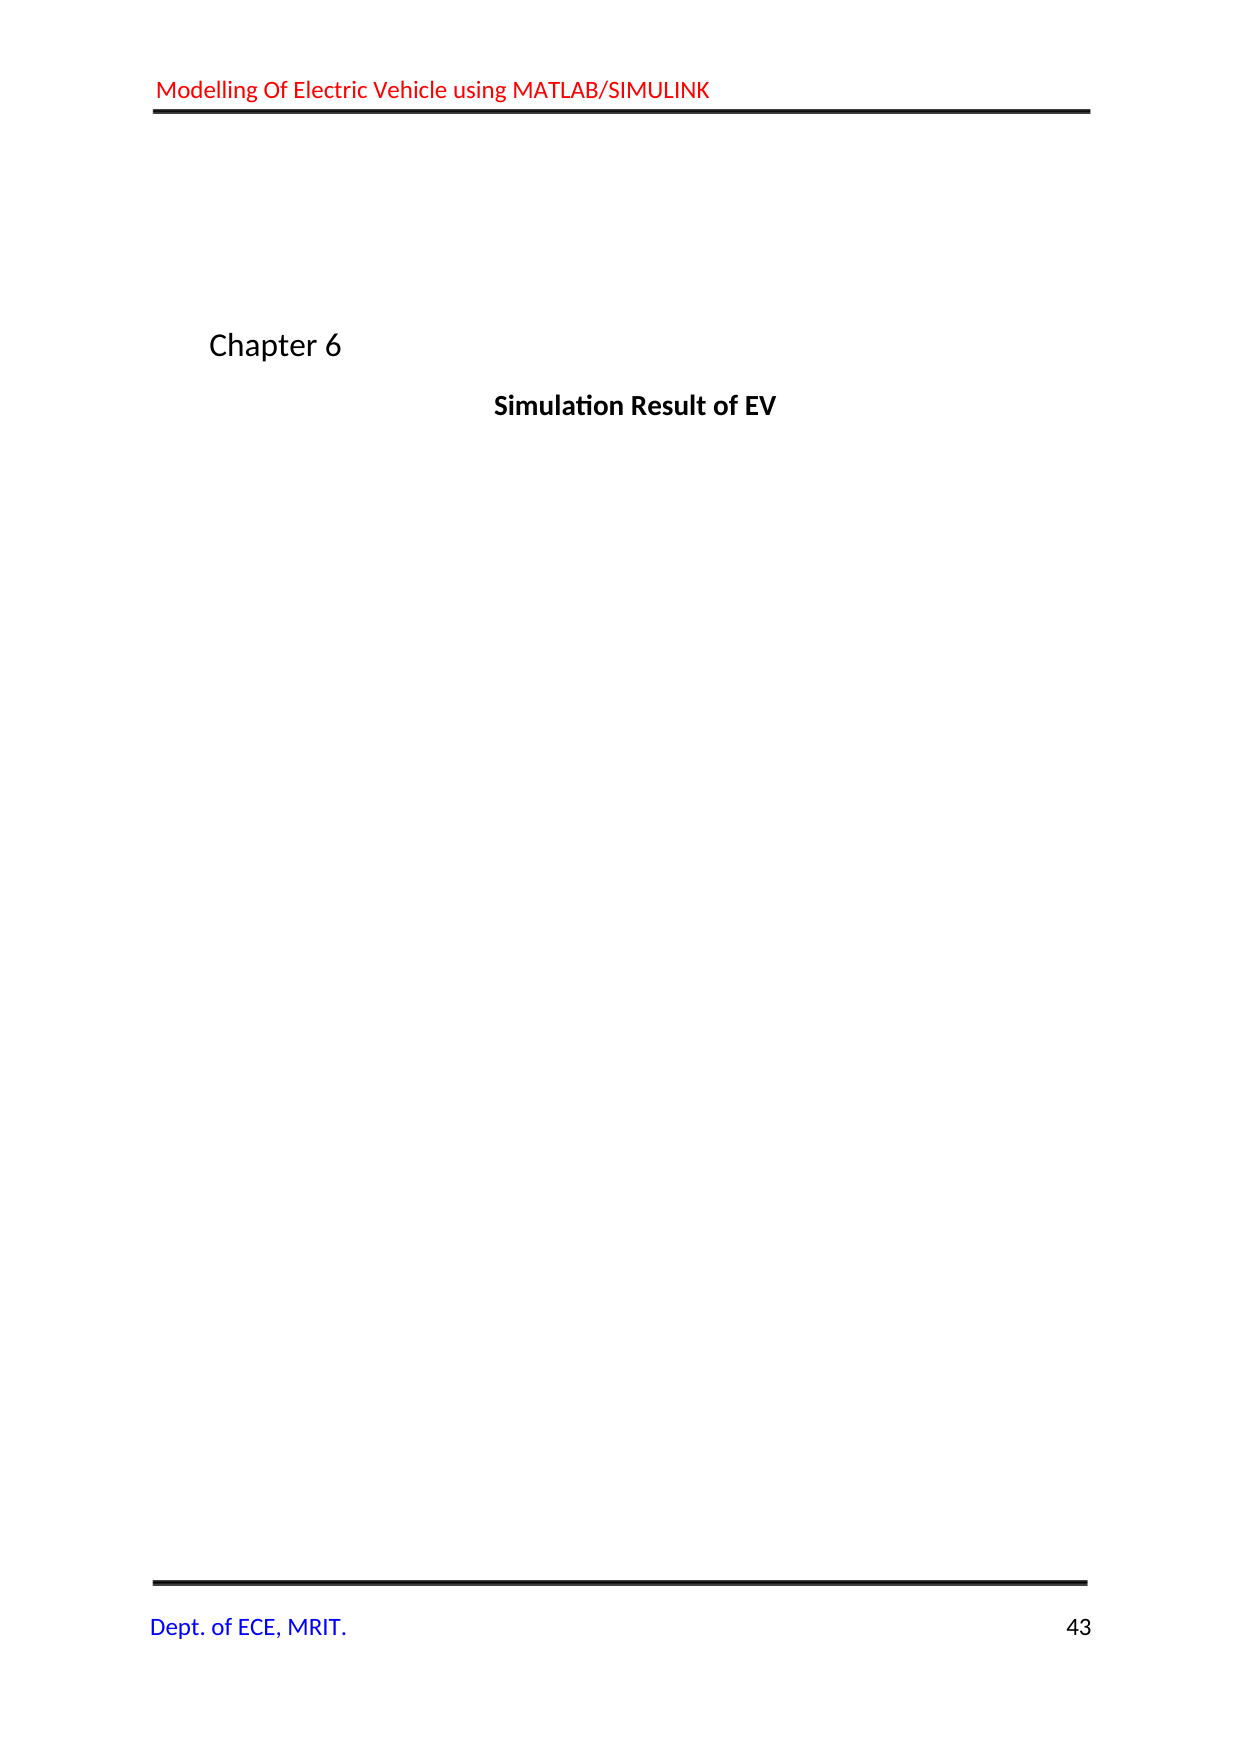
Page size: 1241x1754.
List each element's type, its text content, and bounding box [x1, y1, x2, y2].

picture [150, 109, 1094, 114]
text Chapter 6 [209, 324, 1090, 364]
text Simulation Result of EV [179, 387, 1090, 423]
picture [150, 1580, 1091, 1586]
